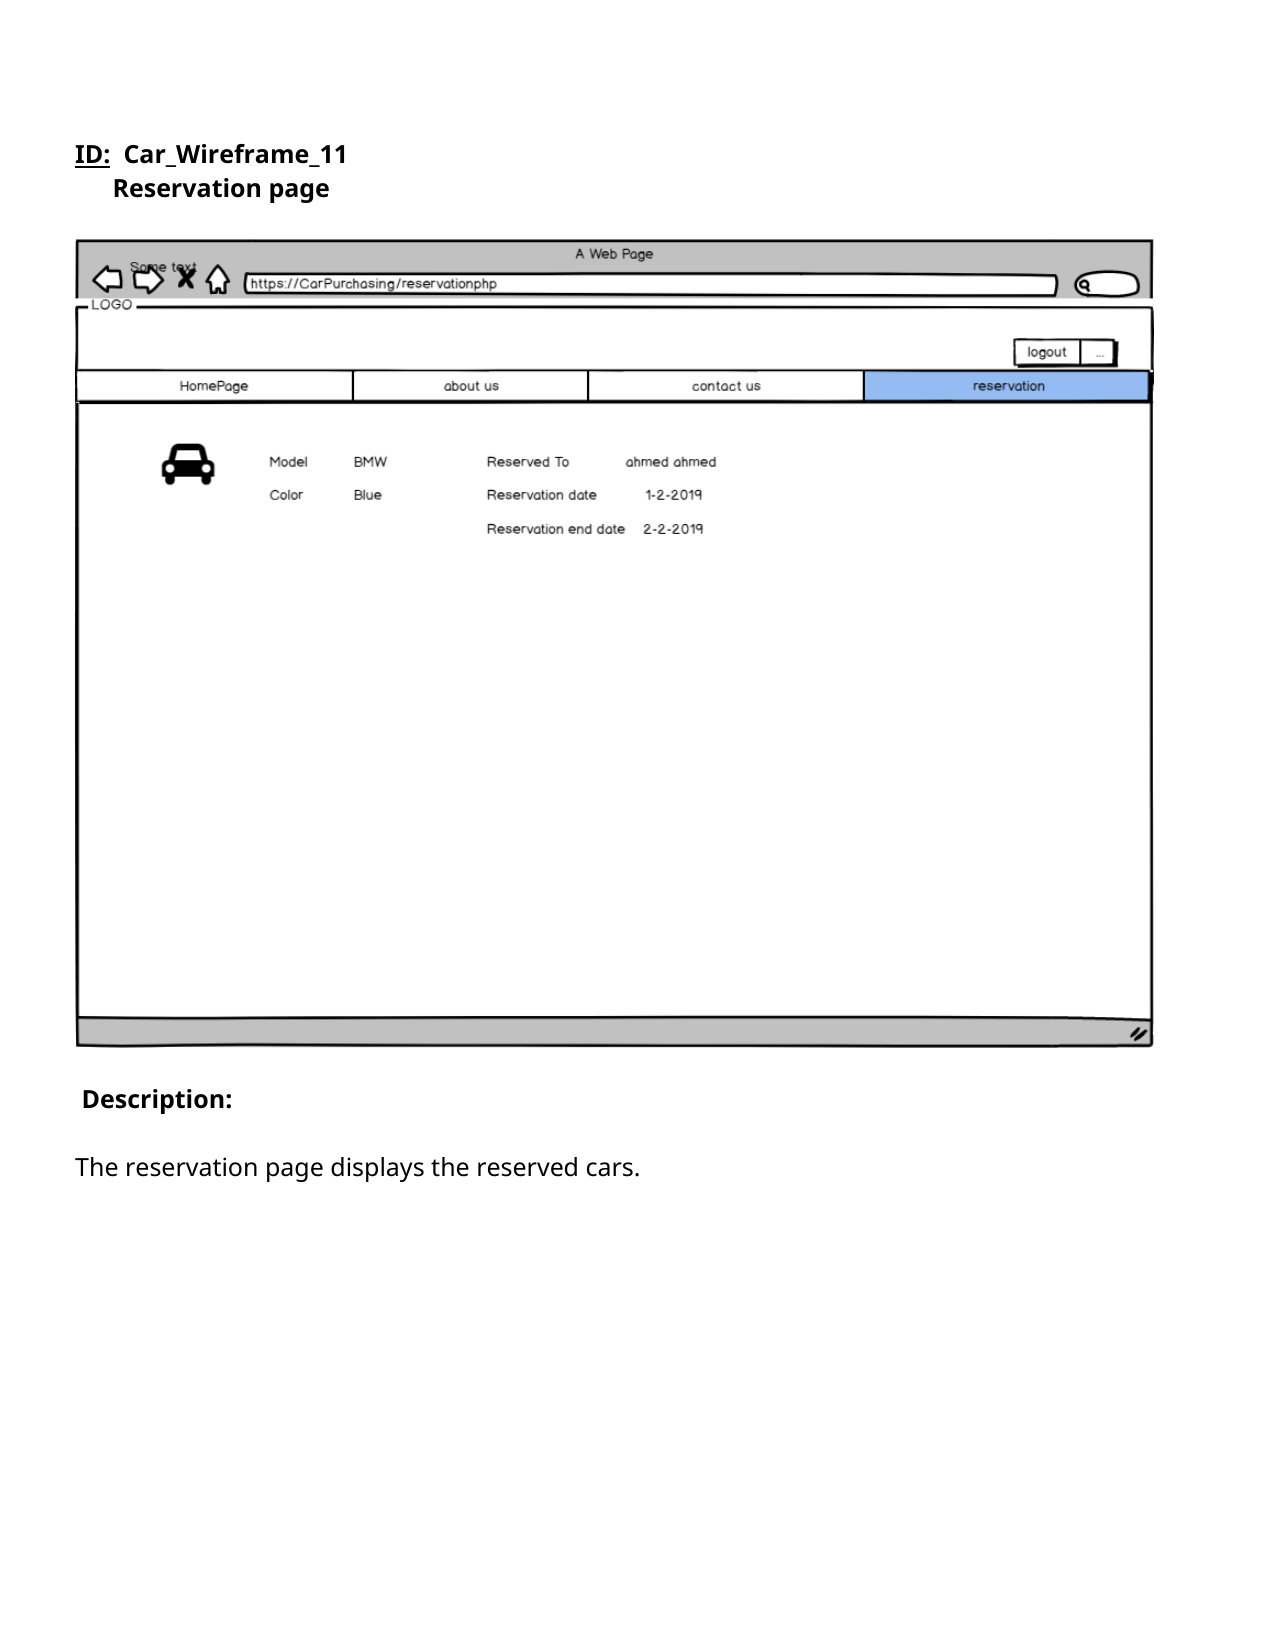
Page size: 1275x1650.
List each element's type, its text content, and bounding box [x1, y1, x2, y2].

text ID: Car_Wireframe_11 [75, 137, 1181, 171]
picture [75, 239, 1154, 1048]
text Description: [75, 1082, 1181, 1116]
text Reservation page [112, 171, 1181, 205]
text The reservation page displays the reserved cars. [75, 1150, 1181, 1184]
